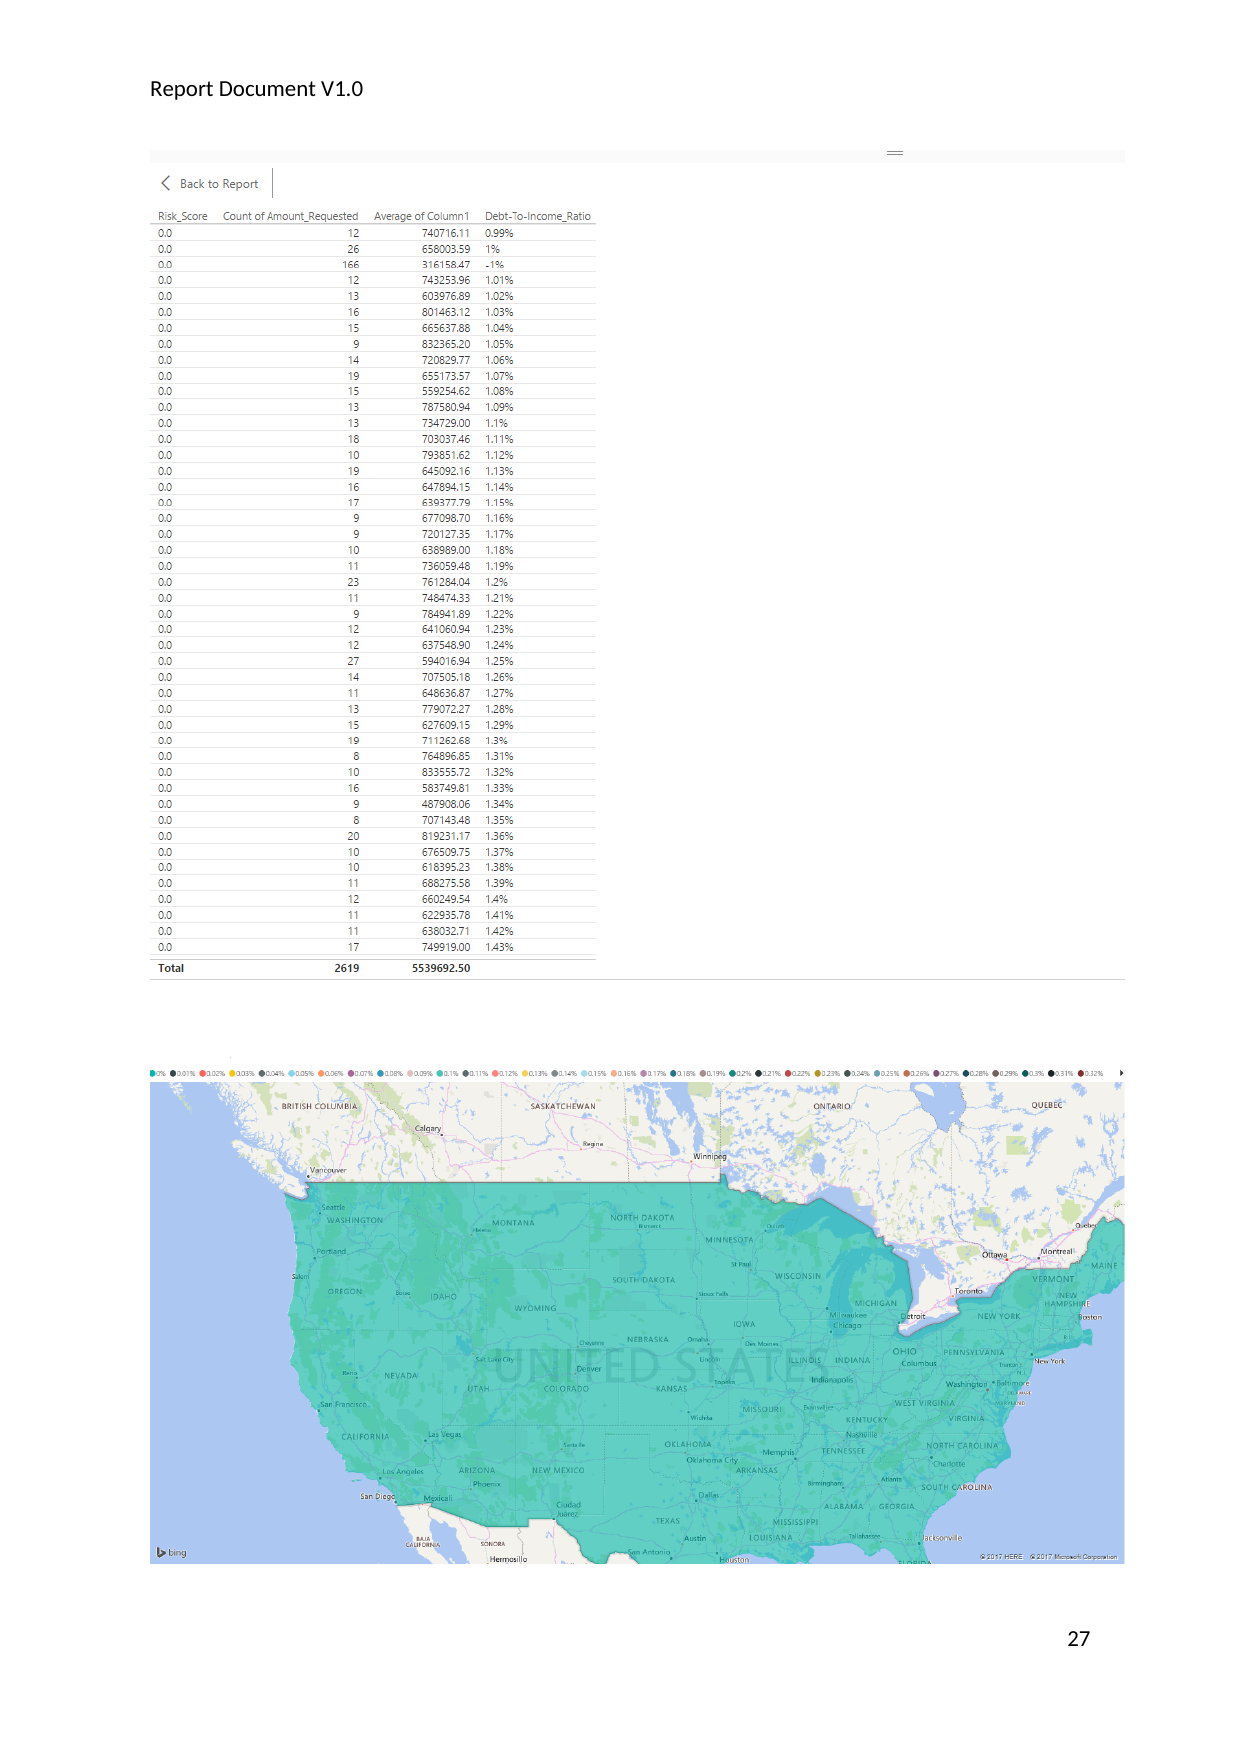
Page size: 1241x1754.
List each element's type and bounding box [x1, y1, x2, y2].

picture [150, 150, 1125, 980]
picture [150, 1057, 1125, 1564]
